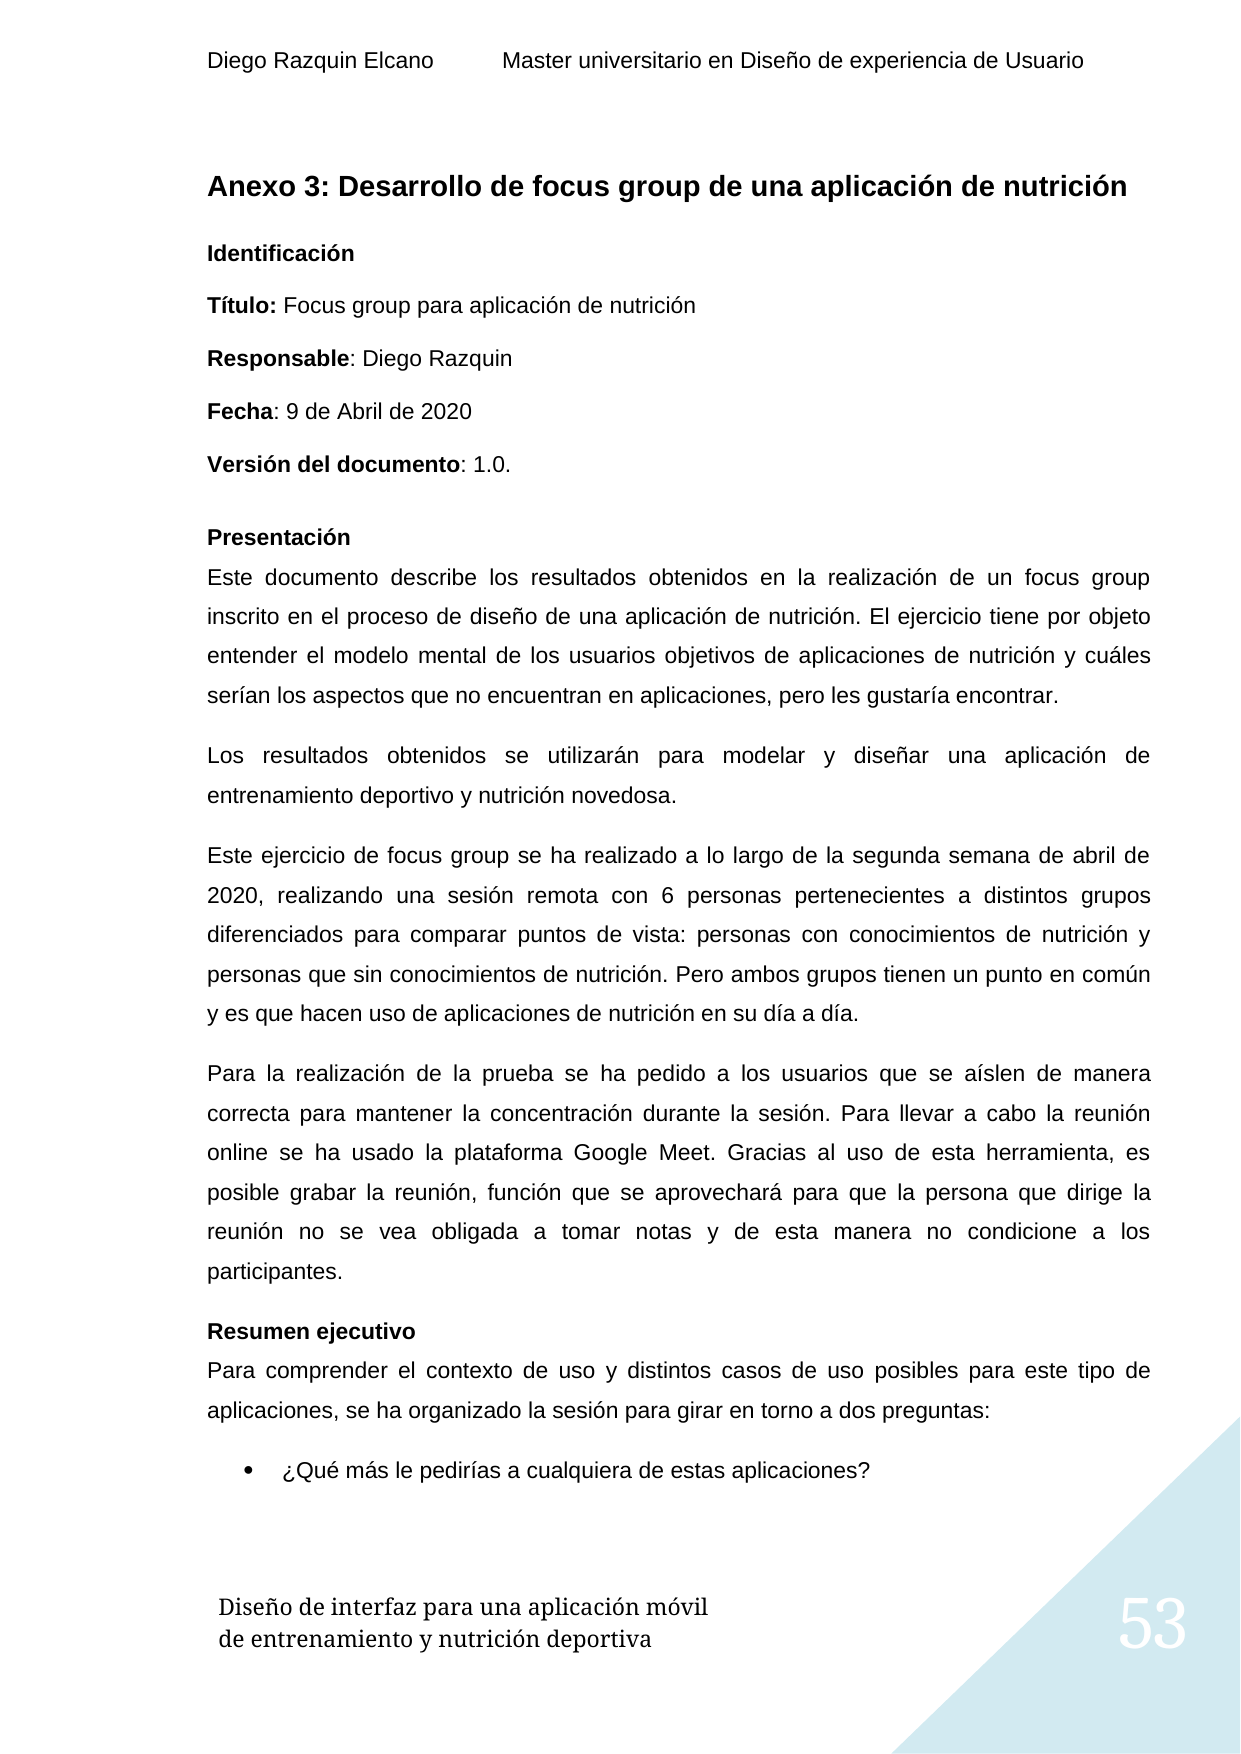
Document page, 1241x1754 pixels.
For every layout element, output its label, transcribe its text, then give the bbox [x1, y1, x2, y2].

text Para comprender el contexto de uso y distintos casos de uso posibles para este tipo de aplicaciones, se ha organizado la sesión para girar en torno a dos preguntas: [207, 1357, 1152, 1423]
list Fecha: 9 de Abril de 2020 [207, 398, 1152, 424]
list Título: Focus group para aplicación de nutrición [207, 292, 1152, 319]
subtitle Anexo 3: Desarrollo de focus group de una aplicación de nutrición [207, 168, 1152, 202]
list ¿Qué más le pedirías a cualquiera de estas aplicaciones? [244, 1457, 1152, 1484]
subtitle Identificación [207, 240, 1152, 266]
text Este documento describe los resultados obtenidos en la realización de un focus group inscrito en el proceso de diseño de una aplicación de nutrición. El ejercicio tiene por objeto entender el modelo mental de los usuarios objetivos de aplicaciones de nutrición y cuáles serían los aspectos que no encuentran en aplicaciones, pero les gustaría encontrar. [207, 563, 1152, 708]
subtitle Presentación [207, 524, 1152, 550]
text Para la realización de la prueba se ha pedido a los usuarios que se aíslen de manera correcta para mantener la concentración durante la sesión. Para llevar a cabo la reunión online se ha usado la plataforma Google Meet. Gracias al uso de esta herramienta, es posible grabar la reunión, función que se aprovechará para que la persona que dirige la reunión no se vea obligada a tomar notas y de esta manera no condicione a los participantes. [207, 1060, 1152, 1284]
subtitle Resumen ejecutivo [207, 1318, 1152, 1344]
text Este ejercicio de focus group se ha realizado a lo largo de la segunda semana de abril de 2020, realizando una sesión remota con 6 personas pertenecientes a distintos grupos diferenciados para comparar puntos de vista: personas con conocimientos de nutrición y personas que sin conocimientos de nutrición. Pero ambos grupos tienen un punto en común y es que hacen uso de aplicaciones de nutrición en su día a día. [207, 842, 1152, 1026]
list Responsable: Diego Razquin [207, 345, 1152, 371]
list Versión del documento: 1.0. [207, 451, 1152, 477]
text Los resultados obtenidos se utilizarán para modelar y diseñar una aplicación de entrenamiento deportivo y nutrición novedosa. [207, 742, 1152, 808]
